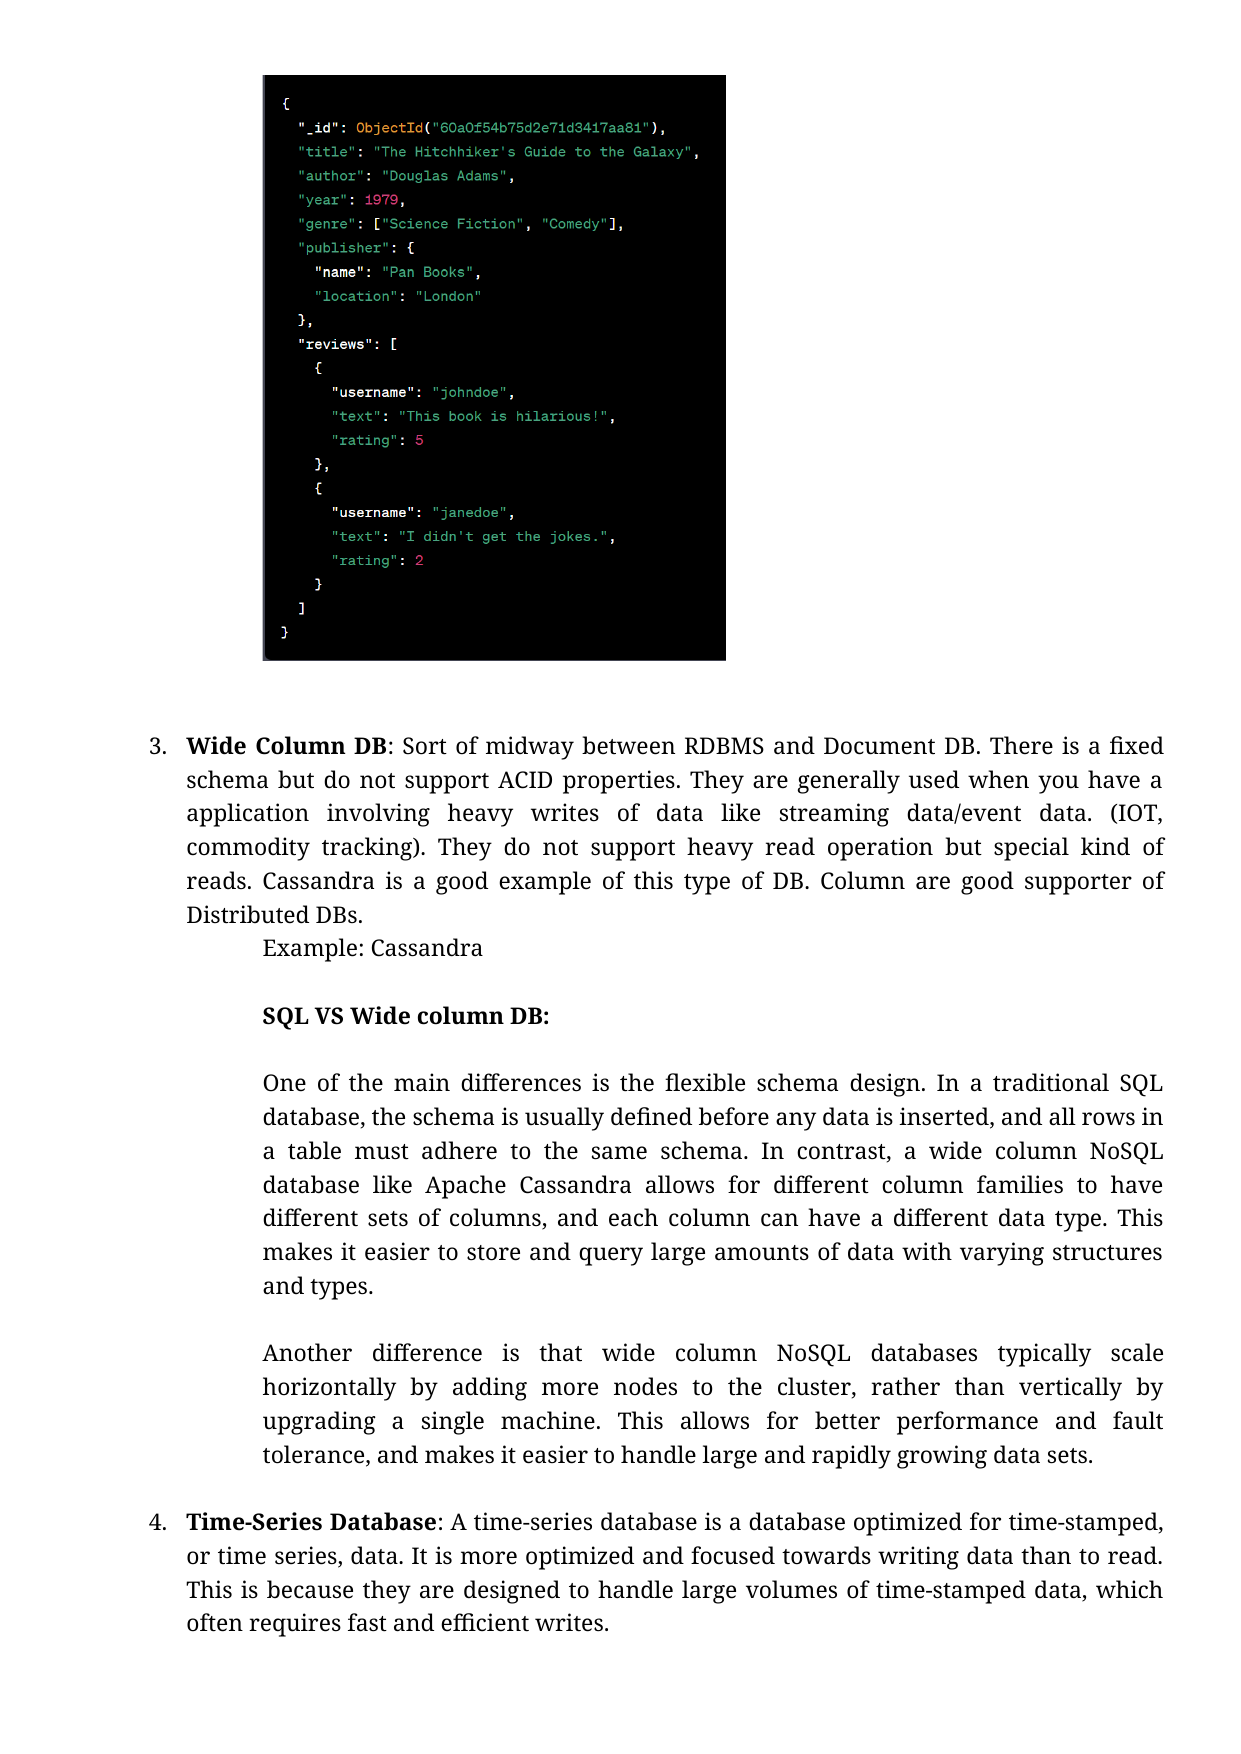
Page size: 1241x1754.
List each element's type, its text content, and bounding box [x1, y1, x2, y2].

list Wide Column DB: Sort of midway between RDBMS and Document DB. There is a fixed schema but do not support ACID properties. They are generally used when you have a application involving heavy writes of data like streaming data/event data. (IOT, commodity tracking). They do not support heavy read operation but special kind of reads. Cassandra is a good example of this type of DB. Column are good supporter of Distributed DBs. [149, 730, 1165, 930]
list SQL VS Wide column DB: [262, 1000, 1165, 1031]
picture [262, 75, 726, 661]
list Time-Series Database: A time-series database is a database optimized for time-stamped, or time series, data. It is more optimized and focused towards writing data than to read. This is because they are designed to handle large volumes of time-stamped data, which often requires fast and efficient writes. [149, 1506, 1165, 1638]
list One of the main differences is the flexible schema design. In a traditional SQL database, the schema is usually defined before any data is inserted, and all rows in a table must adhere to the same schema. In contrast, a wide column NoSQL database like Apache Cassandra allows for different column families to have different sets of columns, and each column can have a different data type. This makes it easier to store and query large amounts of data with varying structures and types. [262, 1067, 1165, 1301]
list Another difference is that wide column NoSQL databases typically scale horizontally by adding more nodes to the cluster, rather than vertically by upgrading a single machine. This allows for better performance and fault tolerance, and makes it easier to handle large and rapidly growing data sets. [262, 1337, 1165, 1470]
list Example: Cassandra [262, 932, 1165, 963]
